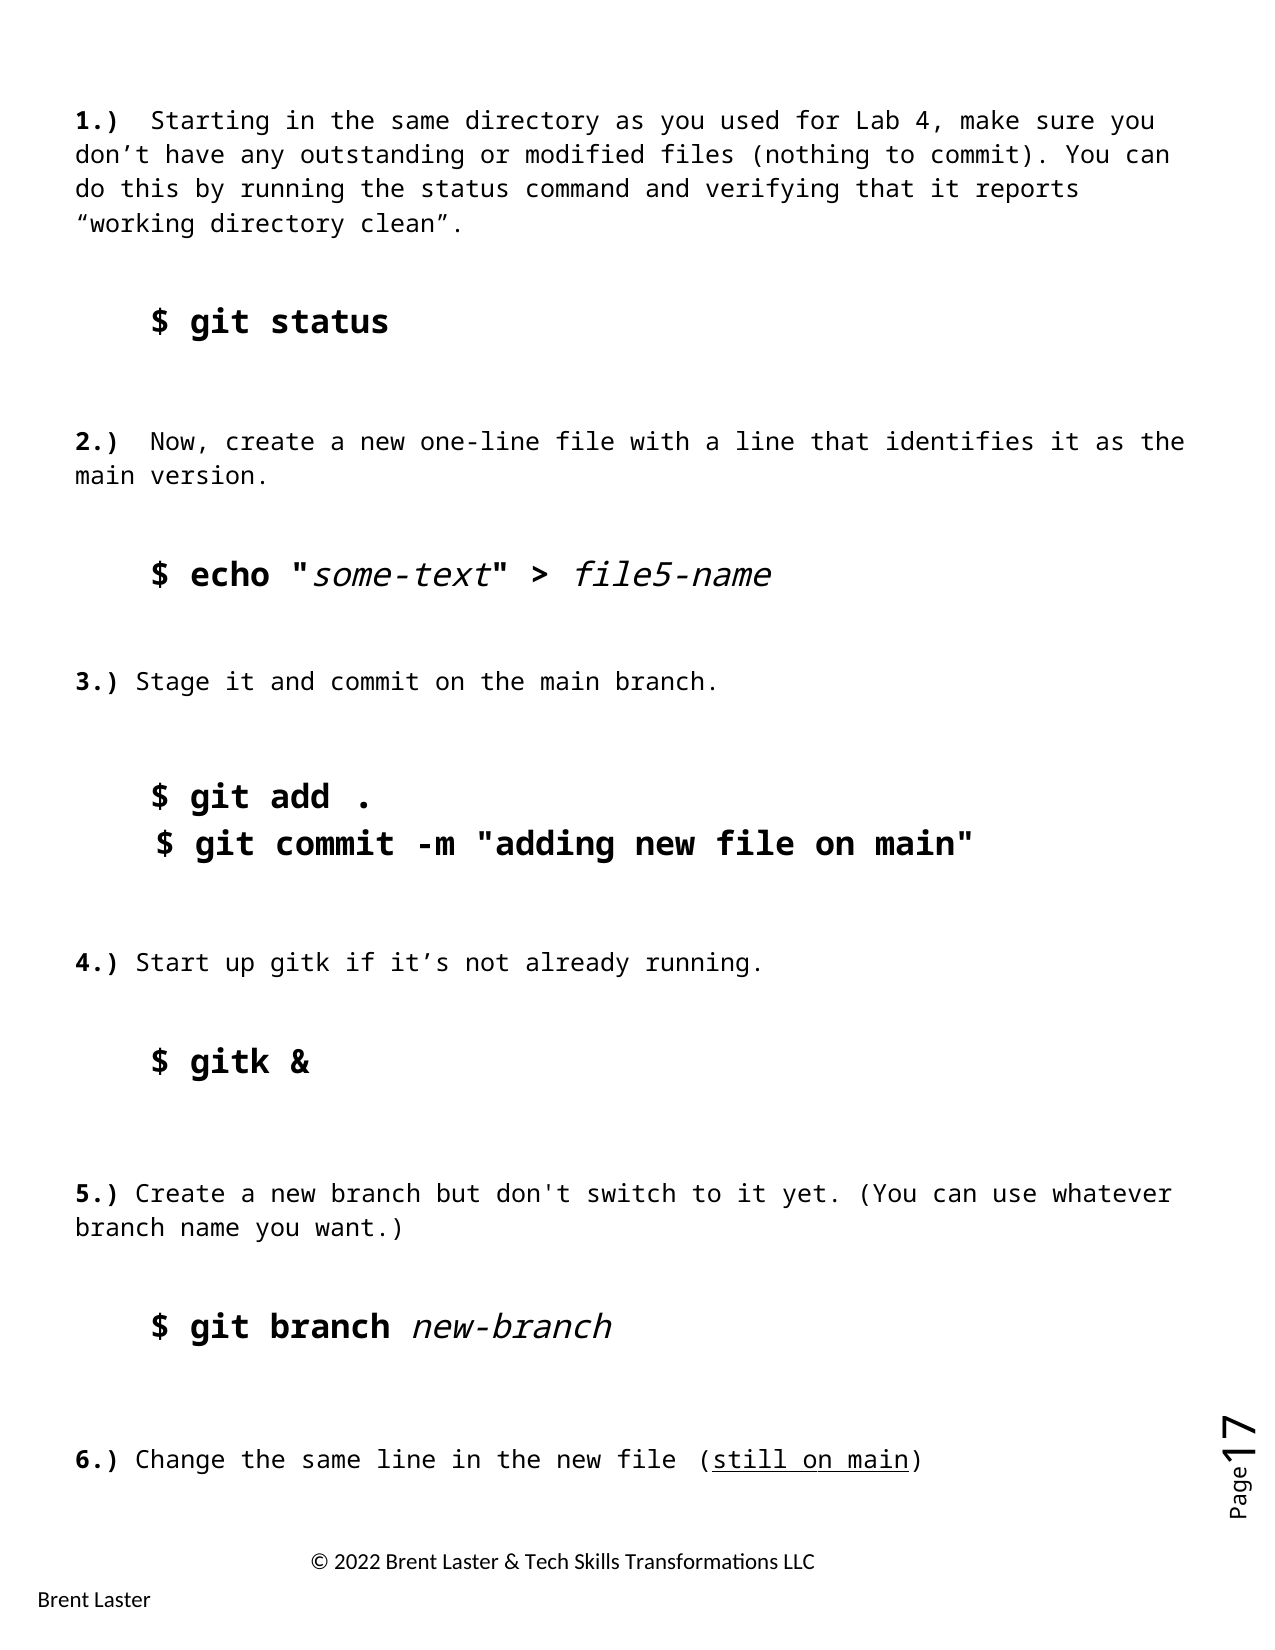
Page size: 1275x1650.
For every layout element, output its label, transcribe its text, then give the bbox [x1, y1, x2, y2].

text $ git commit -m "adding new file on main" [75, 819, 1200, 865]
text 3.) Stage it and commit on the main branch. [75, 664, 1200, 698]
text 2.) Now, create a new one-line file with a line that identifies it as the main version. [75, 423, 1200, 491]
text $ git status [150, 298, 1200, 344]
text $ gitk & [150, 1037, 1200, 1083]
text $ echo "some-text" > file5-name [75, 550, 1200, 596]
text $ git add . [150, 768, 1200, 819]
text $ git branch new-branch [150, 1303, 1200, 1349]
text 5.) Create a new branch but don't switch to it yet. (You can use whatever branch name you want.) [75, 1176, 1200, 1244]
text 1.) Starting in the same directory as you used for Lab 4, make sure you don’t have any outstanding or modified files (nothing to commit). You can do this by running the status command and verifying that it reports “working directory clean”. [75, 103, 1200, 239]
text 4.) Start up gitk if it’s not already running. [75, 944, 1200, 978]
text 6.) Change the same line in the new file (still on main) [75, 1442, 1200, 1476]
